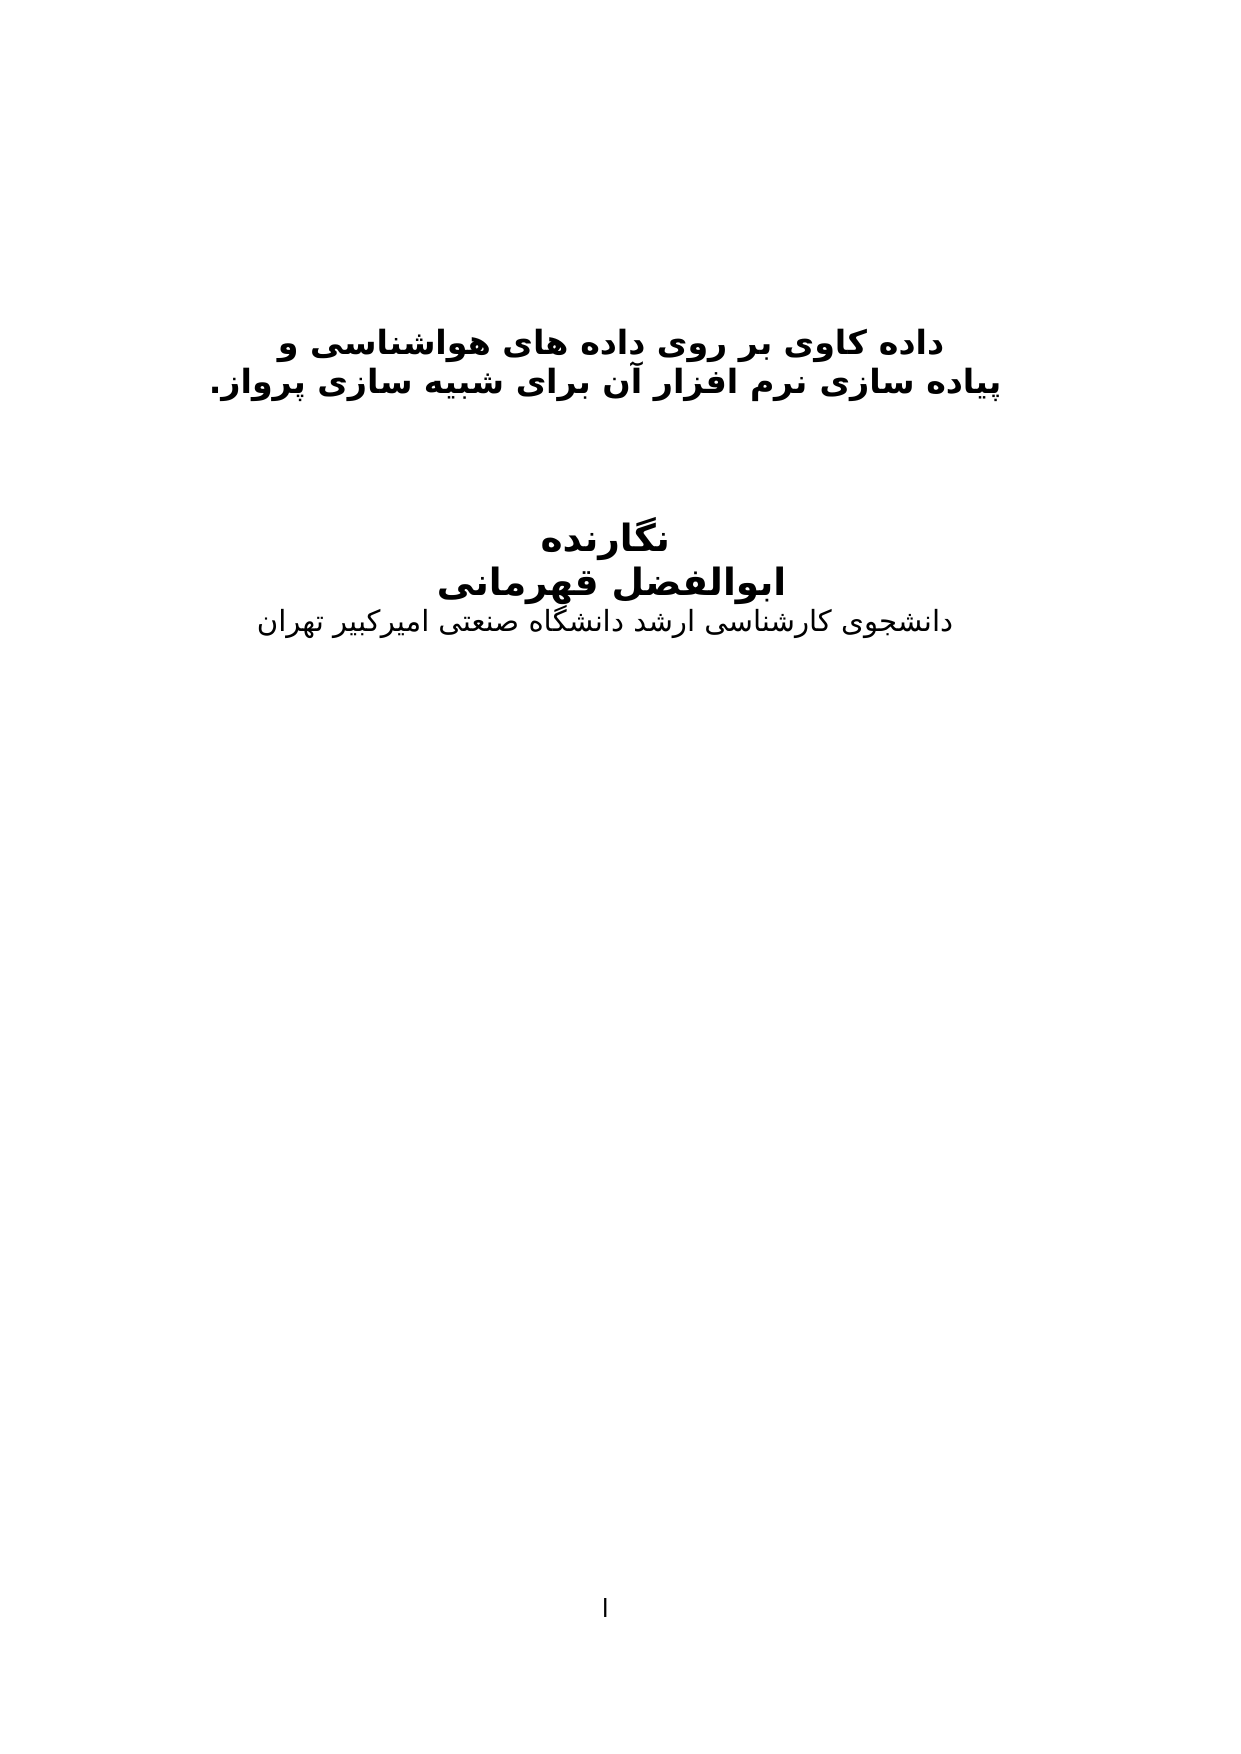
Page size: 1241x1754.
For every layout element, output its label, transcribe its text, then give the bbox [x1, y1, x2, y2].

title داده کاوی بر روی داده های هواشناسی و [150, 324, 1060, 363]
title نگارنده [150, 517, 1060, 560]
title دانشجوی کارشناسی ارشد دانشگاه صنعتی امیرکبیر تهران [150, 604, 1060, 638]
title ابوالفضل قهرمانی [150, 560, 1060, 604]
title پیاده سازی نرم افزار آن برای شبیه سازی پرواز. [150, 363, 1060, 402]
